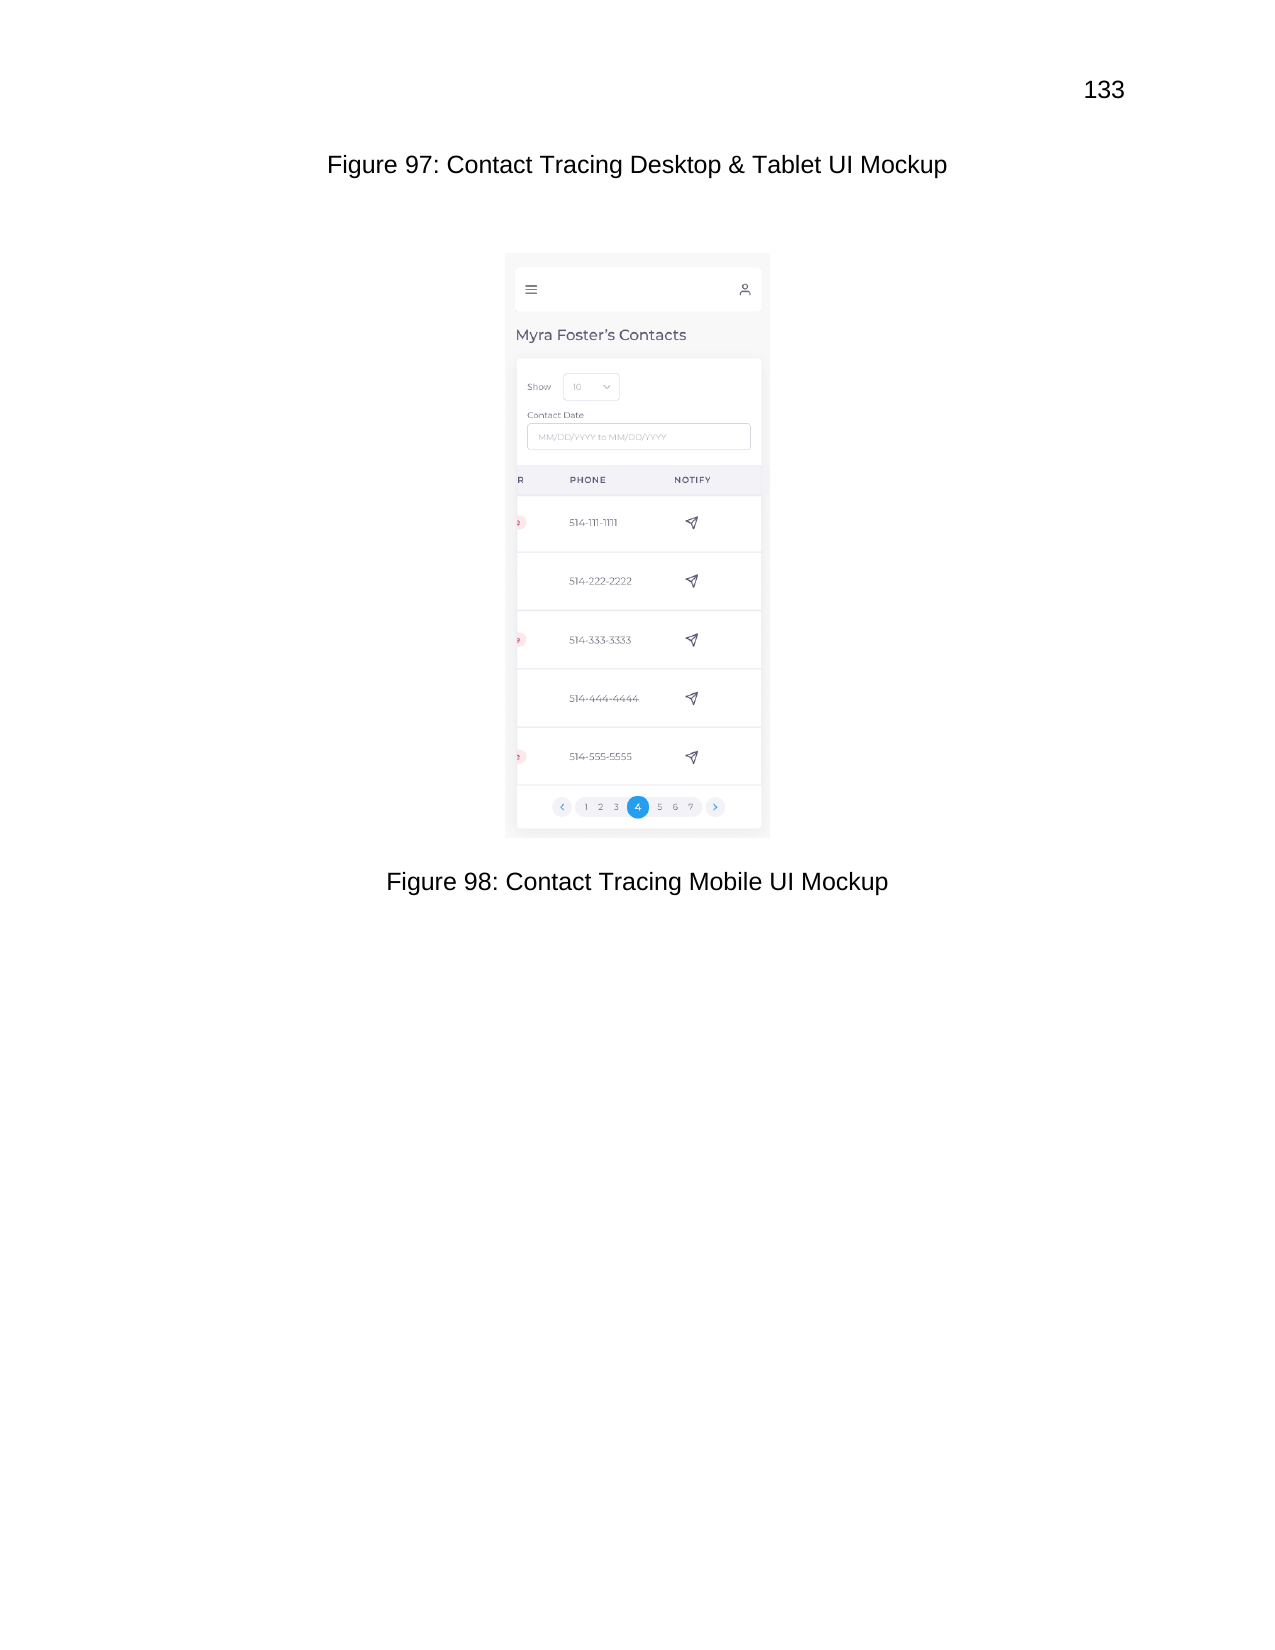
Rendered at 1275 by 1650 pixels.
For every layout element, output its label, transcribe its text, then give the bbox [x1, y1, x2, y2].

text Figure 97: Contact Tracing Desktop & Tablet UI Mockup [150, 150, 1125, 179]
picture [505, 253, 771, 838]
text Figure 98: Contact Tracing Mobile UI Mockup [150, 867, 1125, 896]
